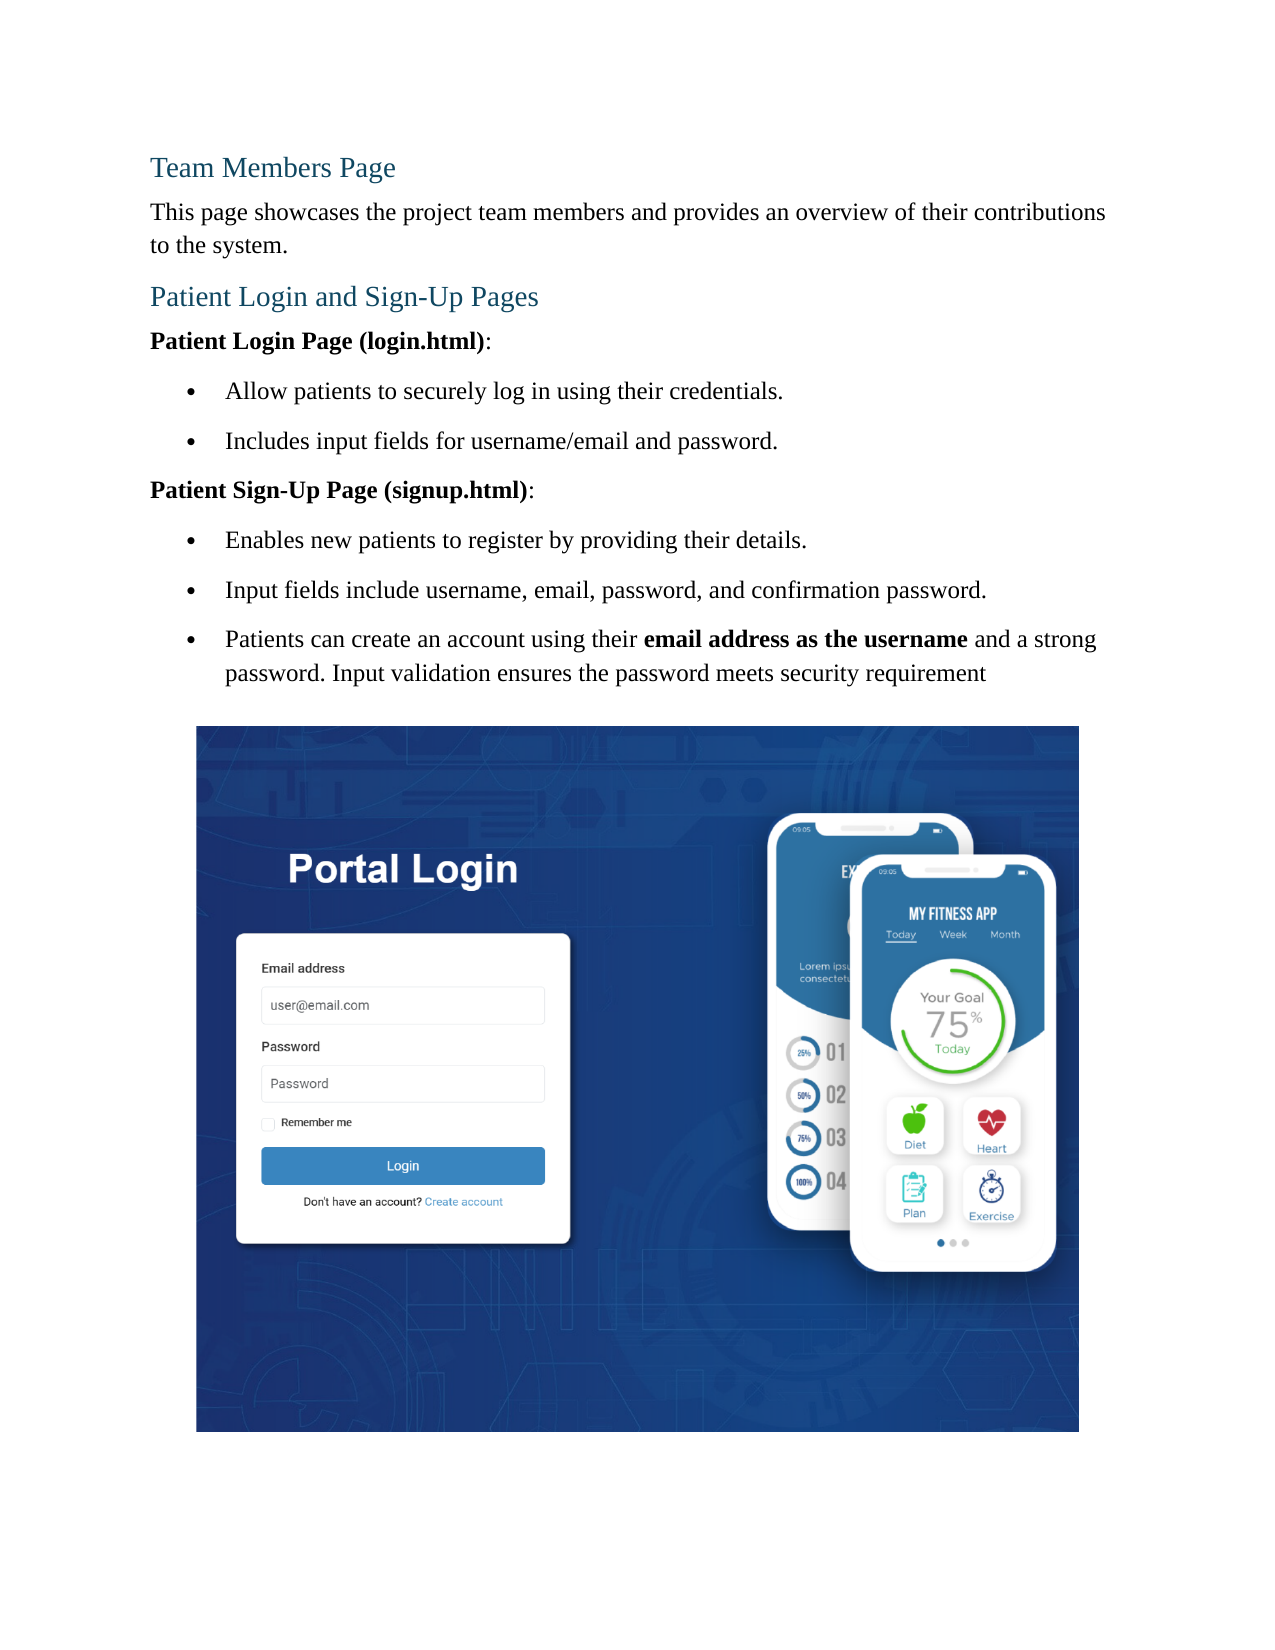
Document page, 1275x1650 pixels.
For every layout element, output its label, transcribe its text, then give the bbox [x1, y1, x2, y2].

text Patient Sign-Up Page (signup.html): [150, 476, 1125, 504]
text Patient Login Page (login.html): [150, 326, 1125, 355]
list Includes input fields for username/email and password. [187, 426, 1125, 454]
list Input fields include username, email, password, and confirmation password. [187, 575, 1125, 604]
text This page showcases the project team members and provides an overview of their contributions to the system. [150, 197, 1125, 259]
list Allow patients to securely log in using their credentials. [187, 376, 1125, 405]
list Patients can create an account using their email address as the username and a strong password. Input validation ensures the password meets security requirement [187, 624, 1125, 686]
picture [196, 726, 1079, 1432]
subtitle Patient Login and Sign-Up Pages [150, 279, 1125, 313]
list Enables new patients to register by providing their details. [187, 525, 1125, 554]
subtitle Team Members Page [150, 150, 1125, 183]
